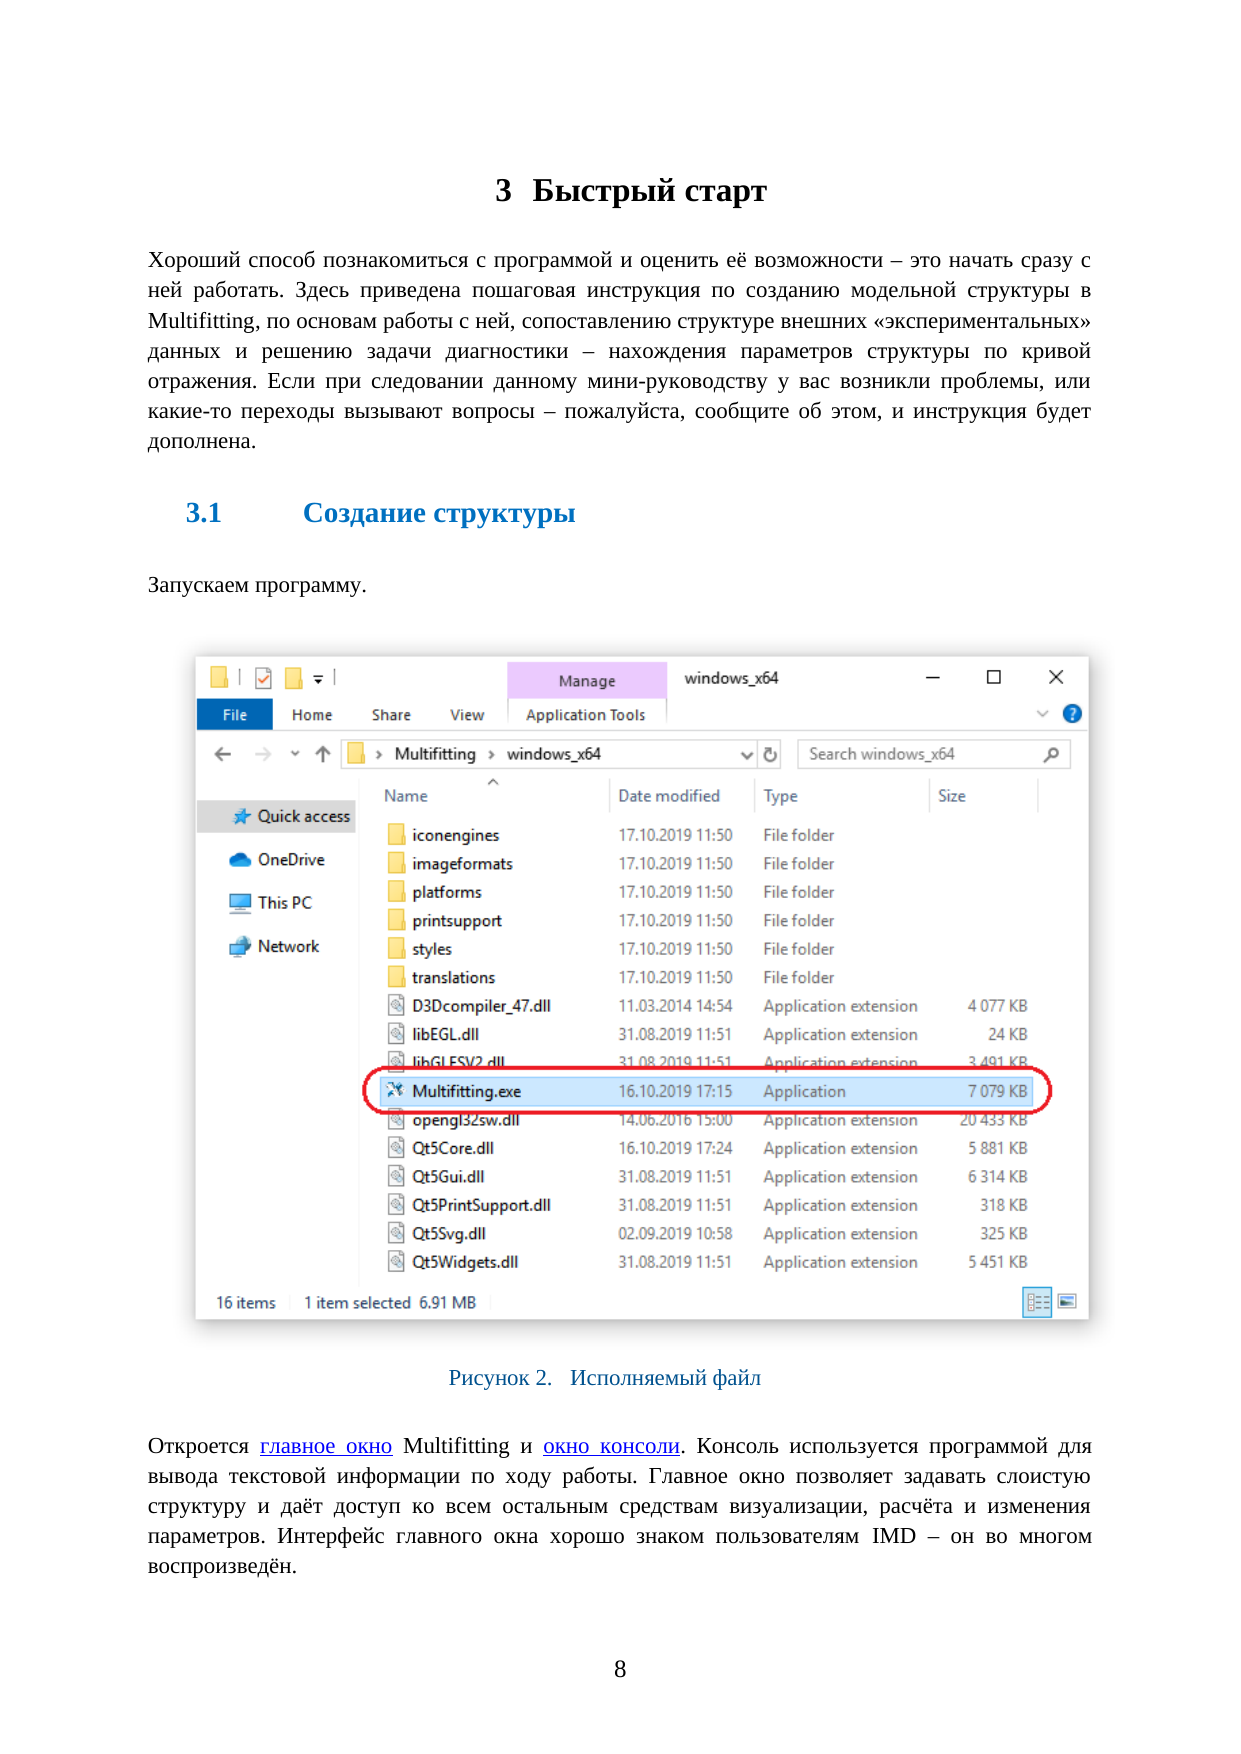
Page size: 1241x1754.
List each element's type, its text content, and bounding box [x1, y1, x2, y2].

list Откроется главное окно Multifitting и окно консоли. Консоль используется программой для вывода текстовой информации по ходу работы. Главное окно позволяет задавать слоистую структуру и даёт доступ ко всем остальным средствам визуализации, расчёта и изменения параметров. Интерфейс главного окна хорошо знаком пользователям IMD – он во многом воспроизведён. [148, 1432, 1093, 1579]
list Исполняемый файл [178, 1352, 1093, 1390]
subtitle Быстрый старт [178, 170, 1093, 209]
subtitle Создание структуры [155, 495, 1093, 529]
text Хороший способ познакомиться с программой и оценить её возможности – это начать сразу с ней работать. Здесь приведена пошаговая инструкция по созданию модельной структуры в Multifitting, по основам работы с ней, сопоставлению структуре внешних «экспериментальных» данных и решению задачи диагностики – нахождения параметров структуры по кривой отражения. Если при следовании данному мини-руководству у вас возникли проблемы, или какие-то переходы вызывают вопросы – пожалуйста, сообщите об этом, и инструкция будет дополнена. [148, 246, 1093, 454]
list Запускаем программу. [148, 571, 1093, 598]
picture [170, 631, 1116, 1352]
